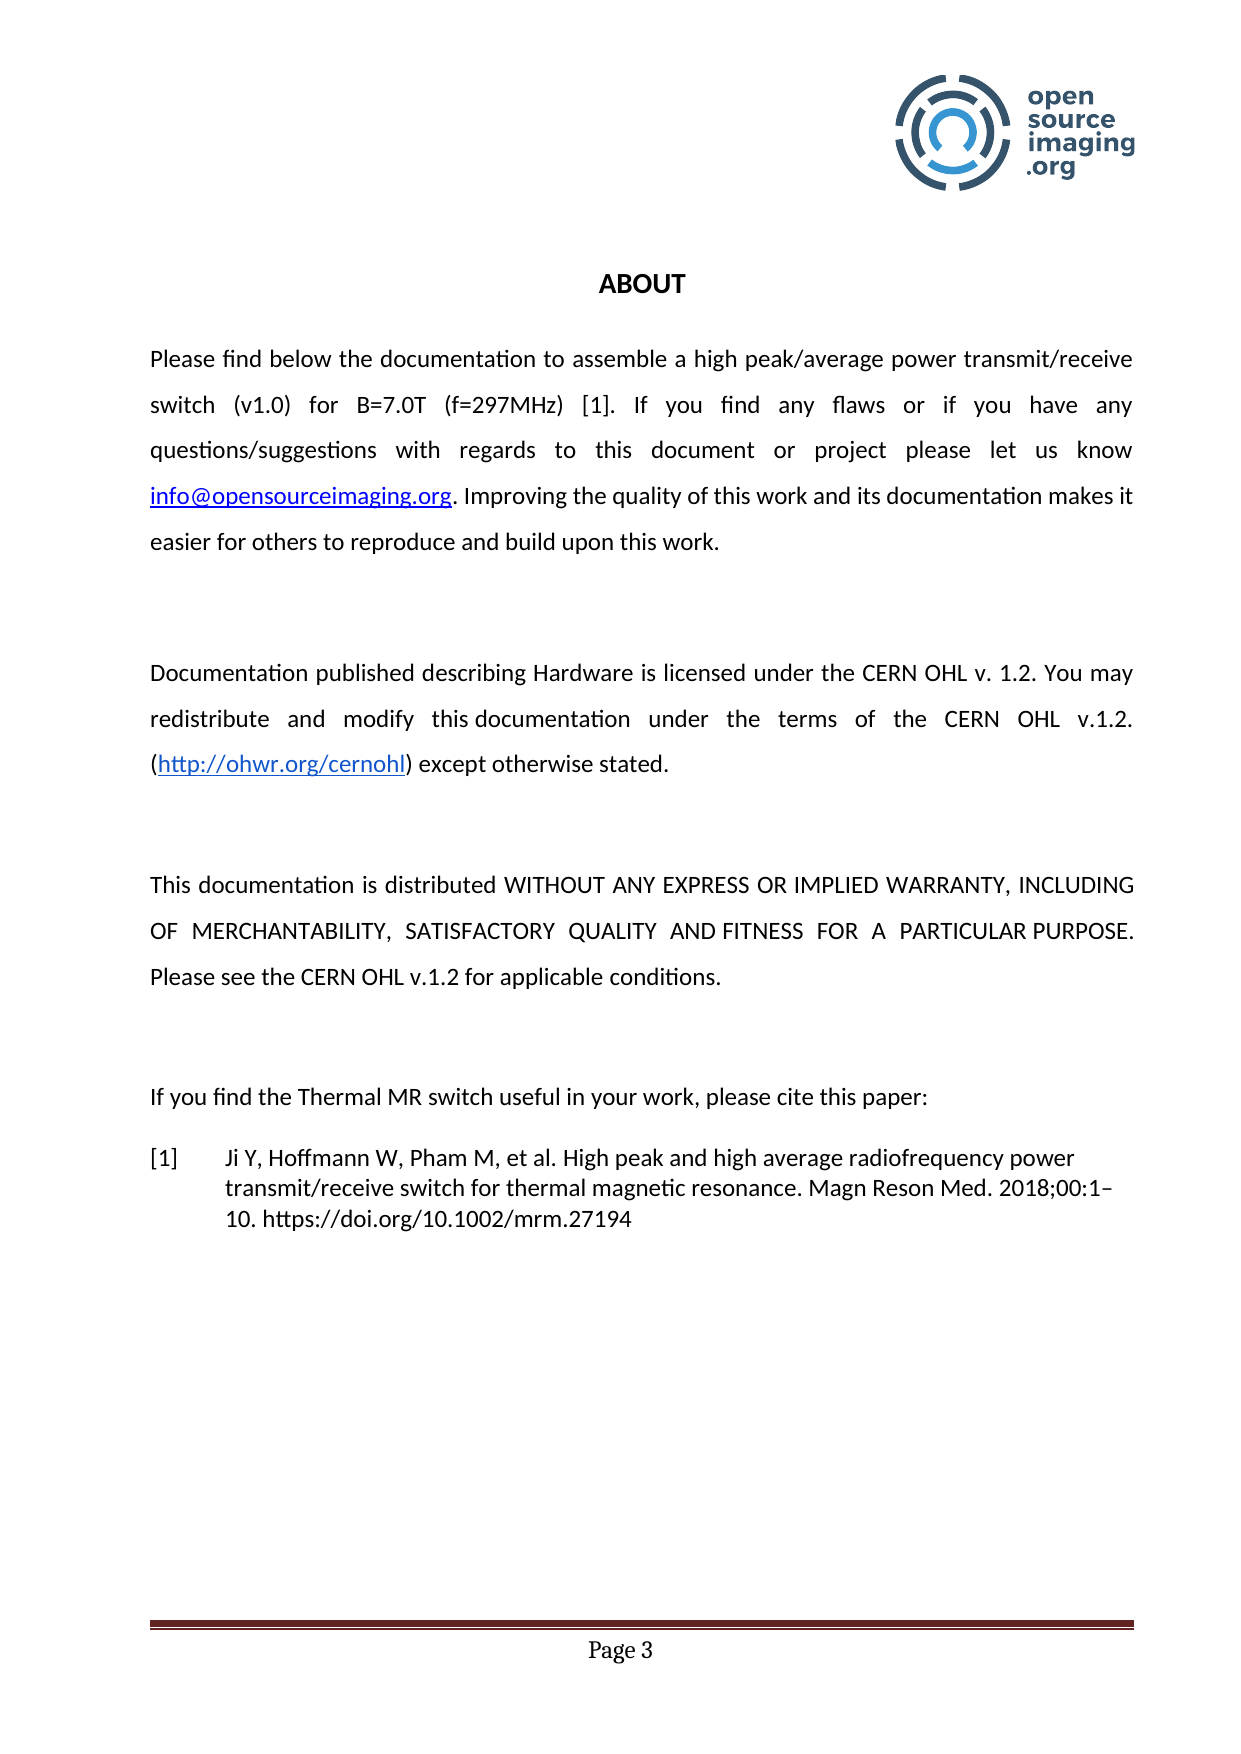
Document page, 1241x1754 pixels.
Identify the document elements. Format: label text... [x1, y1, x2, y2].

picture [895, 75, 1135, 191]
text ABOUT [150, 265, 1134, 300]
text This documentation is distributed WITHOUT ANY EXPRESS OR IMPLIED WARRANTY, INCLUDING OF MERCHANTABILITY, SATISFACTORY QUALITY AND FITNESS FOR A PARTICULAR PURPOSE. Please see the CERN OHL v.1.2 for applicable conditions. [150, 869, 1134, 991]
text If you find the Thermal MR switch useful in your work, please cite this paper: [150, 1081, 1134, 1112]
text [1] Ji Y, Hoffmann W, Pham M, et al. High peak and high average radiofrequency power transmit/receive switch for thermal magnetic resonance. Magn Reson Med. 2018;00:1–10. https://doi.org/10.1002/mrm.27194 [150, 1142, 1134, 1233]
text Please find below the documentation to assemble a high peak/average power transmit/receive switch (v1.0) for B=7.0T (f=297MHz) [1]. If you find any flaws or if you have any questions/suggestions with regards to this document or project please let us know info@opensourceimaging.org. Improving the quality of this work and its documentation makes it easier for others to reproduce and build upon this work. [150, 343, 1134, 557]
text Documentation published describing Hardware is licensed under the CERN OHL v. 1.2. You may redistribute and modify this documentation under the terms of the CERN OHL v.1.2. (http://ohwr.org/cernohl) except otherwise stated. [150, 657, 1134, 779]
